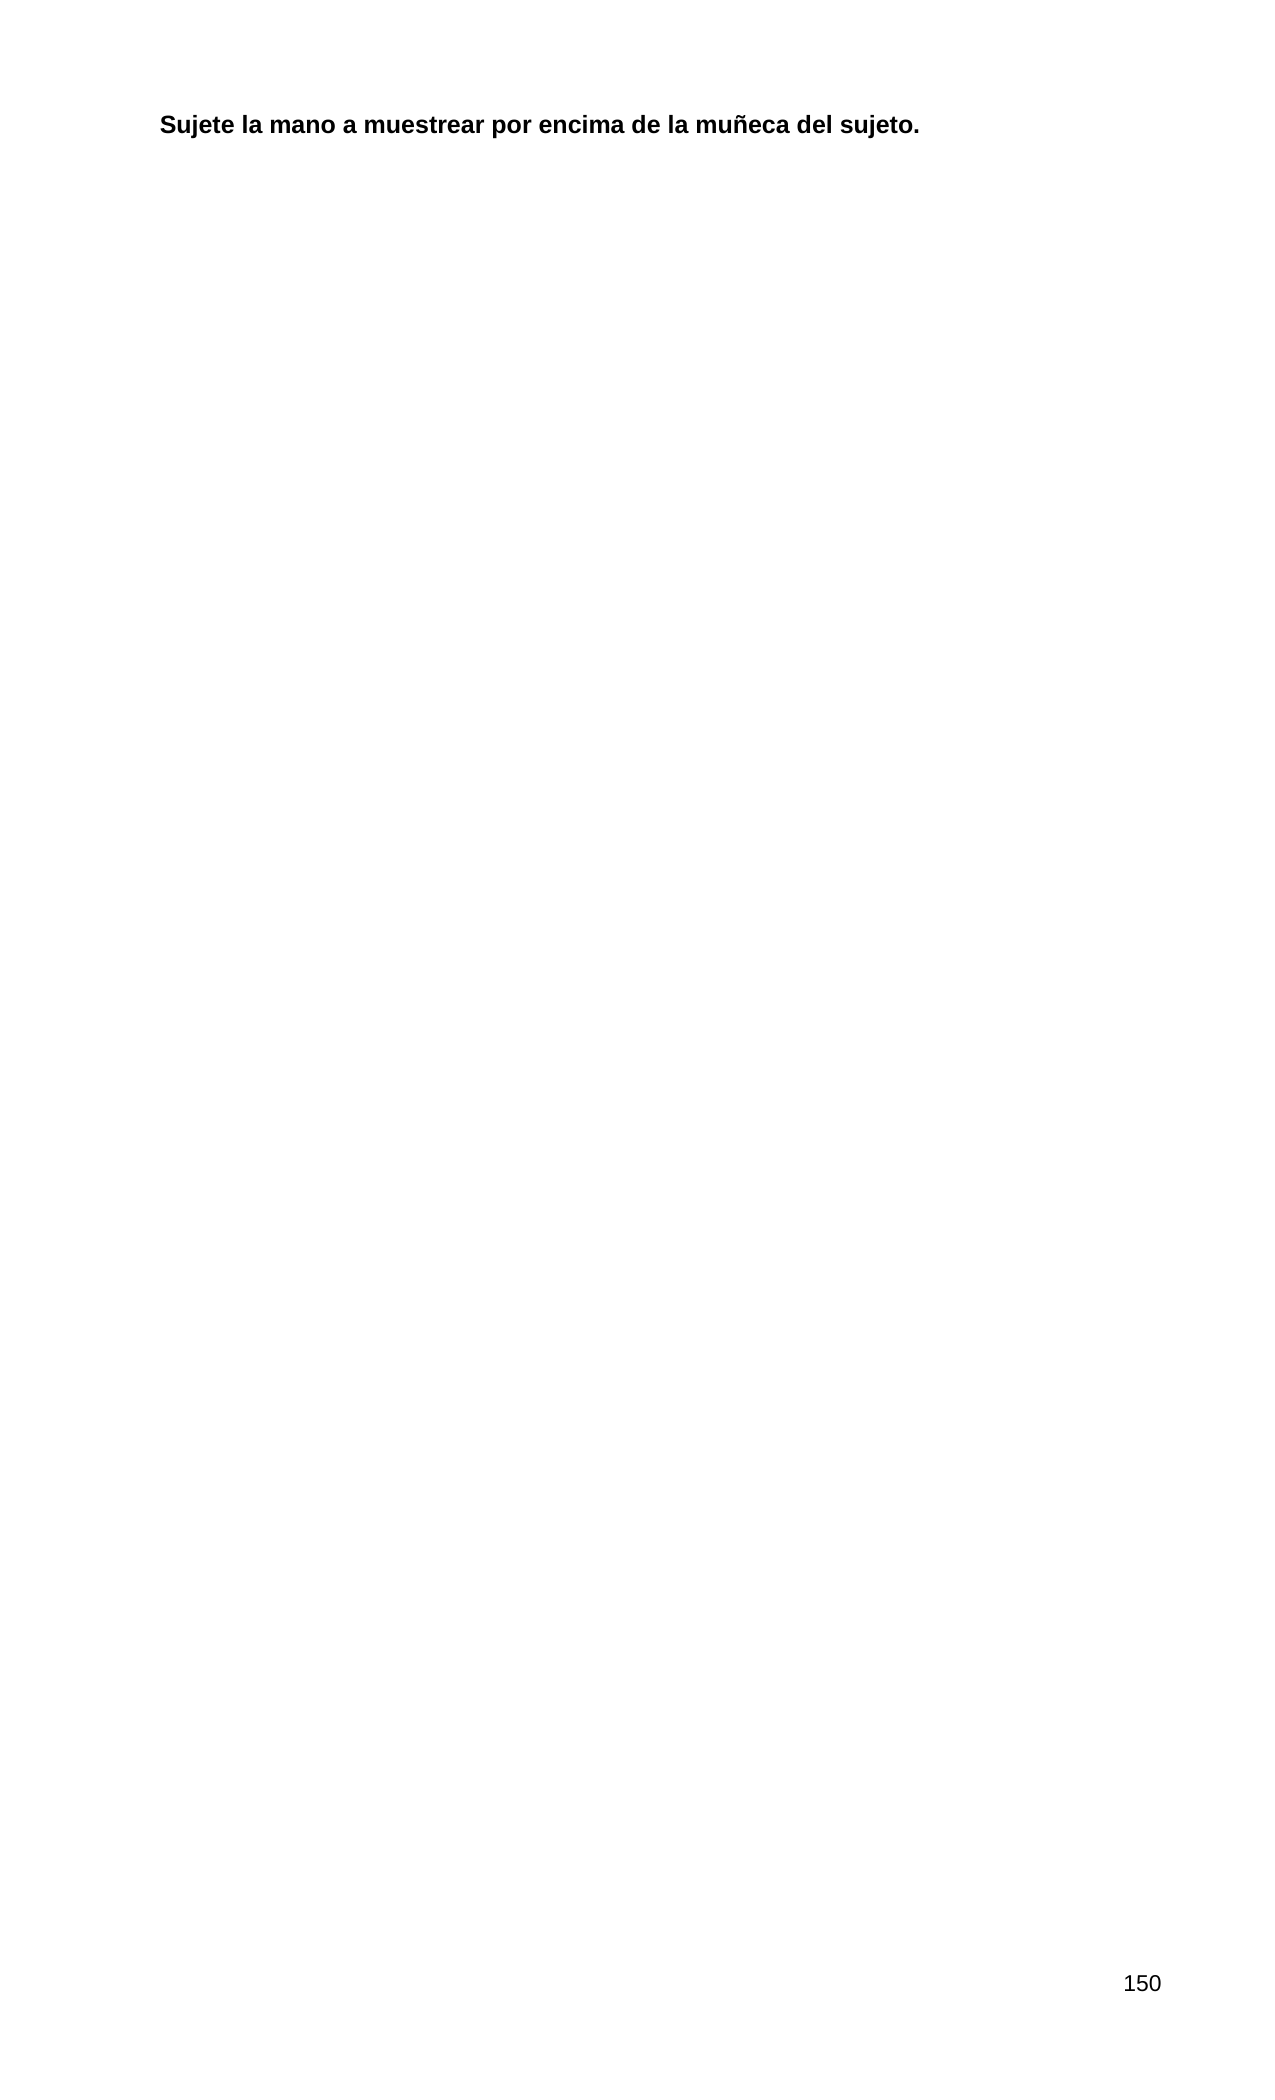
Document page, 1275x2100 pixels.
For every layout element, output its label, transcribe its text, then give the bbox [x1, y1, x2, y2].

text Sujete la mano a muestrear por encima de la muñeca del sujeto. [159, 110, 1250, 139]
